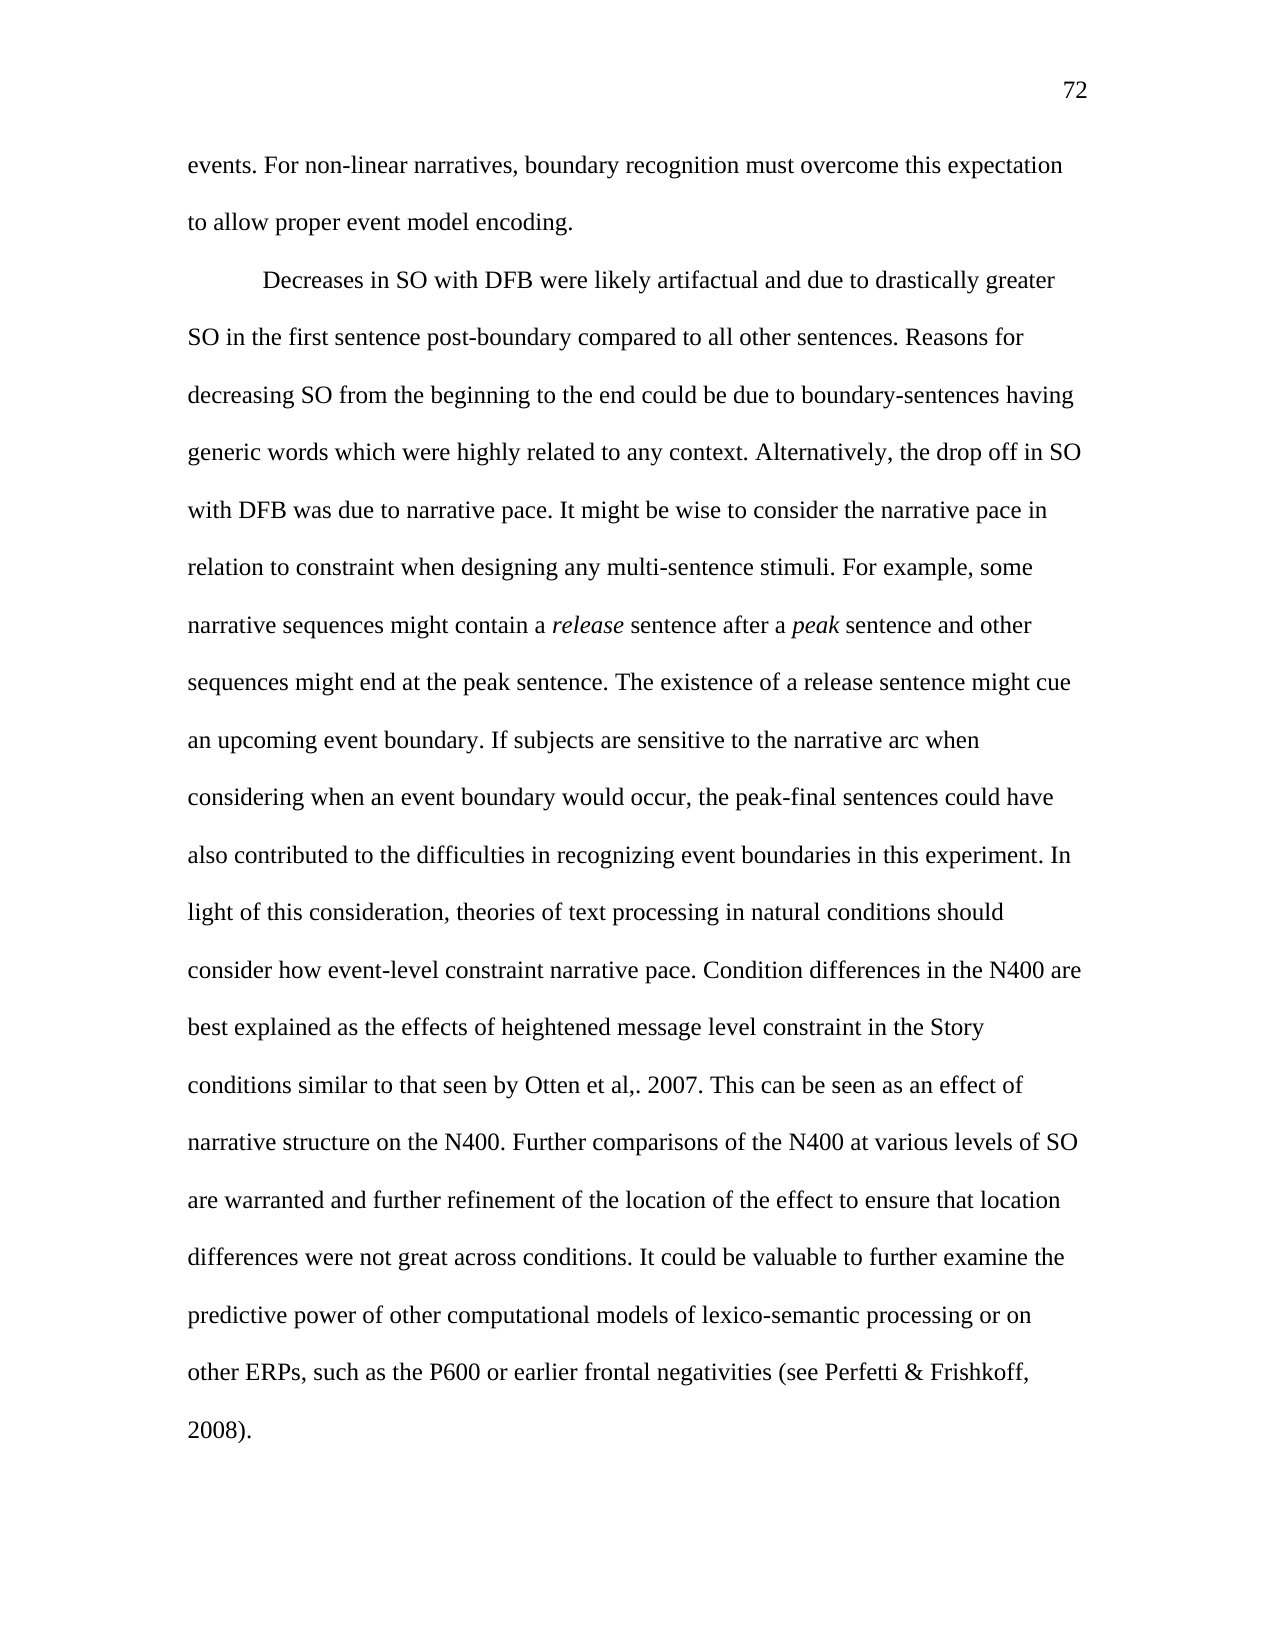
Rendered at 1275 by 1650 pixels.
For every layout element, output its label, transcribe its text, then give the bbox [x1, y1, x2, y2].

text Decreases in SO with DFB were likely artifactual and due to drastically greater SO in the first sentence post-boundary compared to all other sentences. Reasons for decreasing SO from the beginning to the end could be due to boundary-sentences having generic words which were highly related to any context. Alternatively, the drop off in SO with DFB was due to narrative pace. It might be wise to consider the narrative pace in relation to constraint when designing any multi-sentence stimuli. For example, some narrative sequences might contain a release sentence after a peak sentence and other sequences might end at the peak sentence. The existence of a release sentence might cue an upcoming event boundary. If subjects are sensitive to the narrative arc when considering when an event boundary would occur, the peak-final sentences could have also contributed to the difficulties in recognizing event boundaries in this experiment. In light of this consideration, theories of text processing in natural conditions should consider how event-level constraint narrative pace. Condition differences in the N400 are best explained as the effects of heightened message level constraint in the Story conditions similar to that seen by Otten et al,. 2007. This can be seen as an effect of narrative structure on the N400. Further comparisons of the N400 at various levels of SO are warranted and further refinement of the location of the effect to ensure that location differences were not great across conditions. It could be valuable to further examine the predictive power of other computational models of lexico-semantic processing or on other ERPs, such as the P600 or earlier frontal negativities (see Perfetti & Frishkoff, 2008). [187, 265, 1087, 1444]
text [187, 150, 1087, 236]
